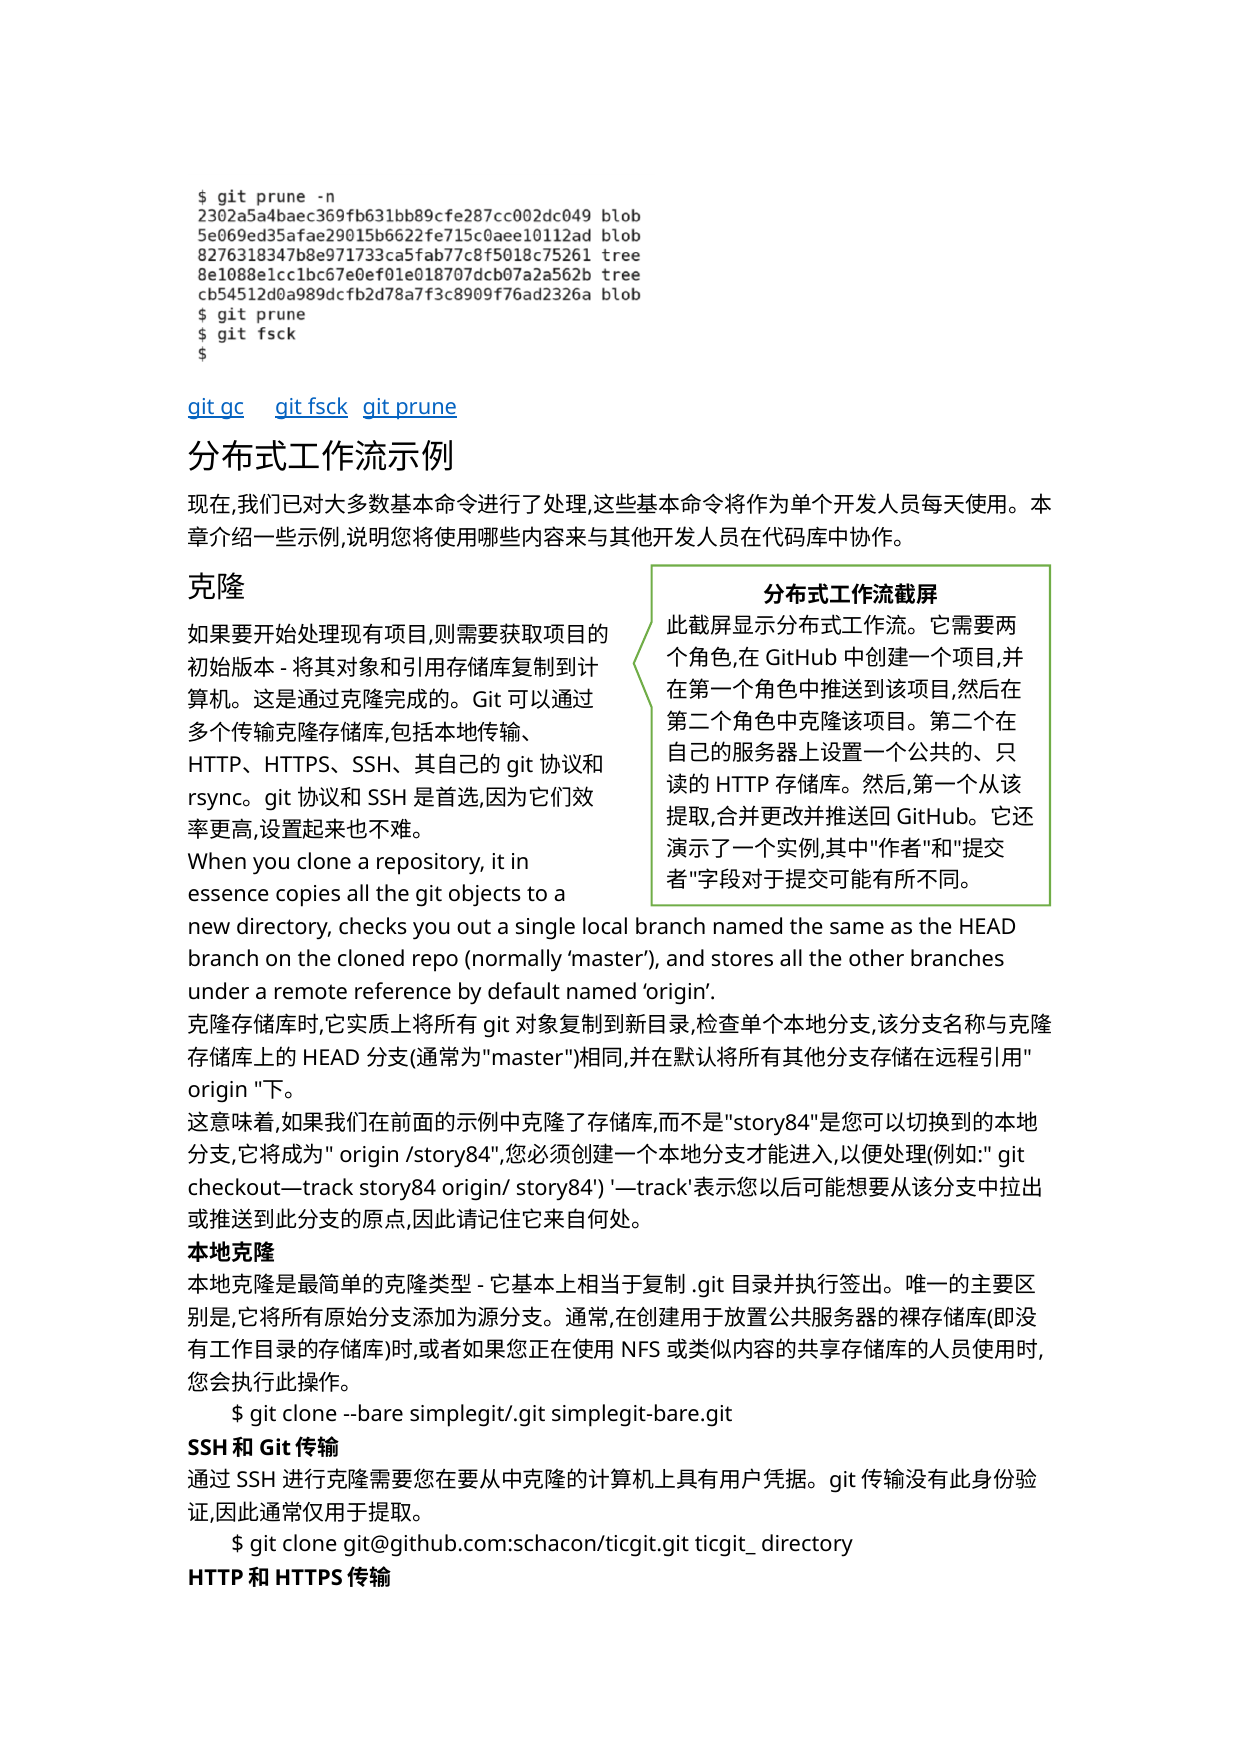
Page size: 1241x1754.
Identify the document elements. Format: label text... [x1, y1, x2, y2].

text SSH和Git传输 [187, 1429, 1053, 1462]
text 分布式工作流示例 [187, 422, 1053, 487]
text 如果要开始处理现有项目,则需要获取项目的初始版本 - 将其对象和引用存储库复制到计算机。这是通过克隆完成的。Git 可以通过多个传输克隆存储库,包括本地传输、HTTP、HTTPS、SSH、其自己的 git 协议和 rsync。git 协议和 SSH 是首选,因为它们效率更高,设置起来也不难。 [187, 617, 650, 844]
text 现在,我们已对大多数基本命令进行了处理,这些基本命令将作为单个开发人员每天使用。本章介绍一些示例,说明您将使用哪些内容来与其他开发人员在代码库中协作。 [187, 487, 1053, 552]
text HTTP和HTTPS传输 [187, 1559, 1053, 1592]
text 通过 SSH 进行克隆需要您在要从中克隆的计算机上具有用户凭据。git 传输没有此身份验证,因此通常仅用于提取。 [187, 1462, 1053, 1527]
text 本地克隆是最简单的克隆类型 - 它基本上相当于复制 .git 目录并执行签出。唯一的主要区别是,它将所有原始分支添加为源分支。通常,在创建用于放置公共服务器的裸存储库(即没有工作目录的存储库)时,或者如果您正在使用 NFS 或类似内容的共享存储库的人员使用时,您会执行此操作。 [187, 1267, 1053, 1397]
text 这意味着,如果我们在前面的示例中克隆了存储库,而不是"story84"是您可以切换到的本地分支,它将成为" origin /story84",您必须创建一个本地分支才能进入,以便处理(例如:" git checkout—track story84 origin/ story84') '—track'表示您以后可能想要从该分支中拉出或推送到此分支的原点,因此请记住它来自何处。 [187, 1104, 1053, 1234]
text 克隆存储库时,它实质上将所有 git 对象复制到新目录,检查单个本地分支,该分支名称与克隆存储库上的 HEAD 分支(通常为"master")相同,并在默认将所有其他分支存储在远程引用" origin "下。 [187, 1007, 1053, 1104]
text When you clone a repository, it in essence copies all the git objects to a new directory, checks you out a single local branch named the same as the HEAD branch on the cloned repo (normally ‘master’), and stores all the other branches under a remote reference by default named ‘origin’. [187, 844, 1053, 1007]
text git gc git fsck git prune [187, 389, 1053, 422]
text $ git clone git@github.com:schacon/ticgit.git ticgit_ directory [187, 1527, 1053, 1559]
text $ git clone --bare simplegit/.git simplegit-bare.git [187, 1397, 1053, 1429]
text 克隆 [187, 552, 1053, 617]
picture [187, 174, 656, 377]
text 本地克隆 [187, 1234, 1053, 1267]
